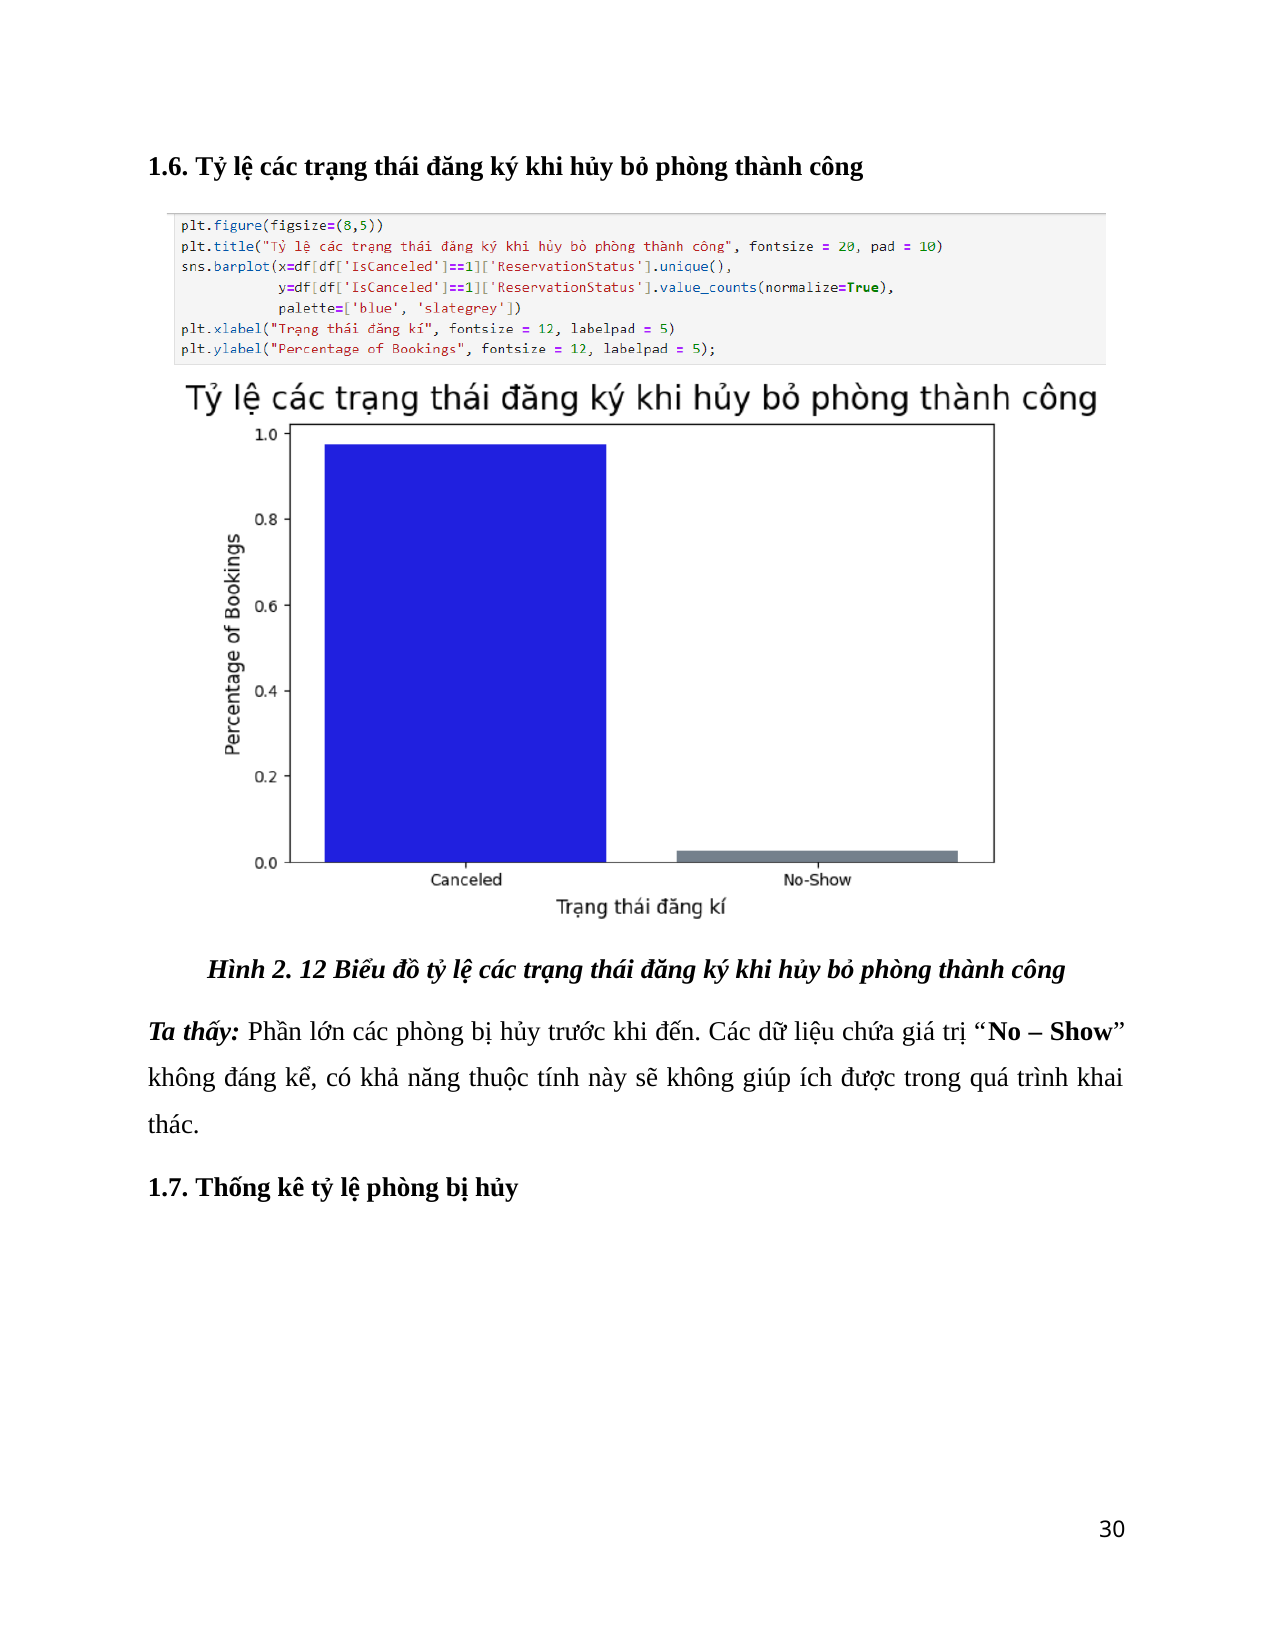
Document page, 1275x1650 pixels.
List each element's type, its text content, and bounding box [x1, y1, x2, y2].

picture [166, 213, 1106, 922]
text Thống kê tỷ lệ phòng bị hủy [148, 1171, 1125, 1202]
text Ta thấy: Phần lớn các phòng bị hủy trước khi đến. Các dữ liệu chứa giá trị “No – Show” không đáng kể, có khả năng thuộc tính này sẽ không giúp ích được trong quá trình khai thác. [148, 1014, 1125, 1139]
text Tỷ lệ các trạng thái đăng ký khi hủy bỏ phòng thành công [148, 150, 1125, 181]
